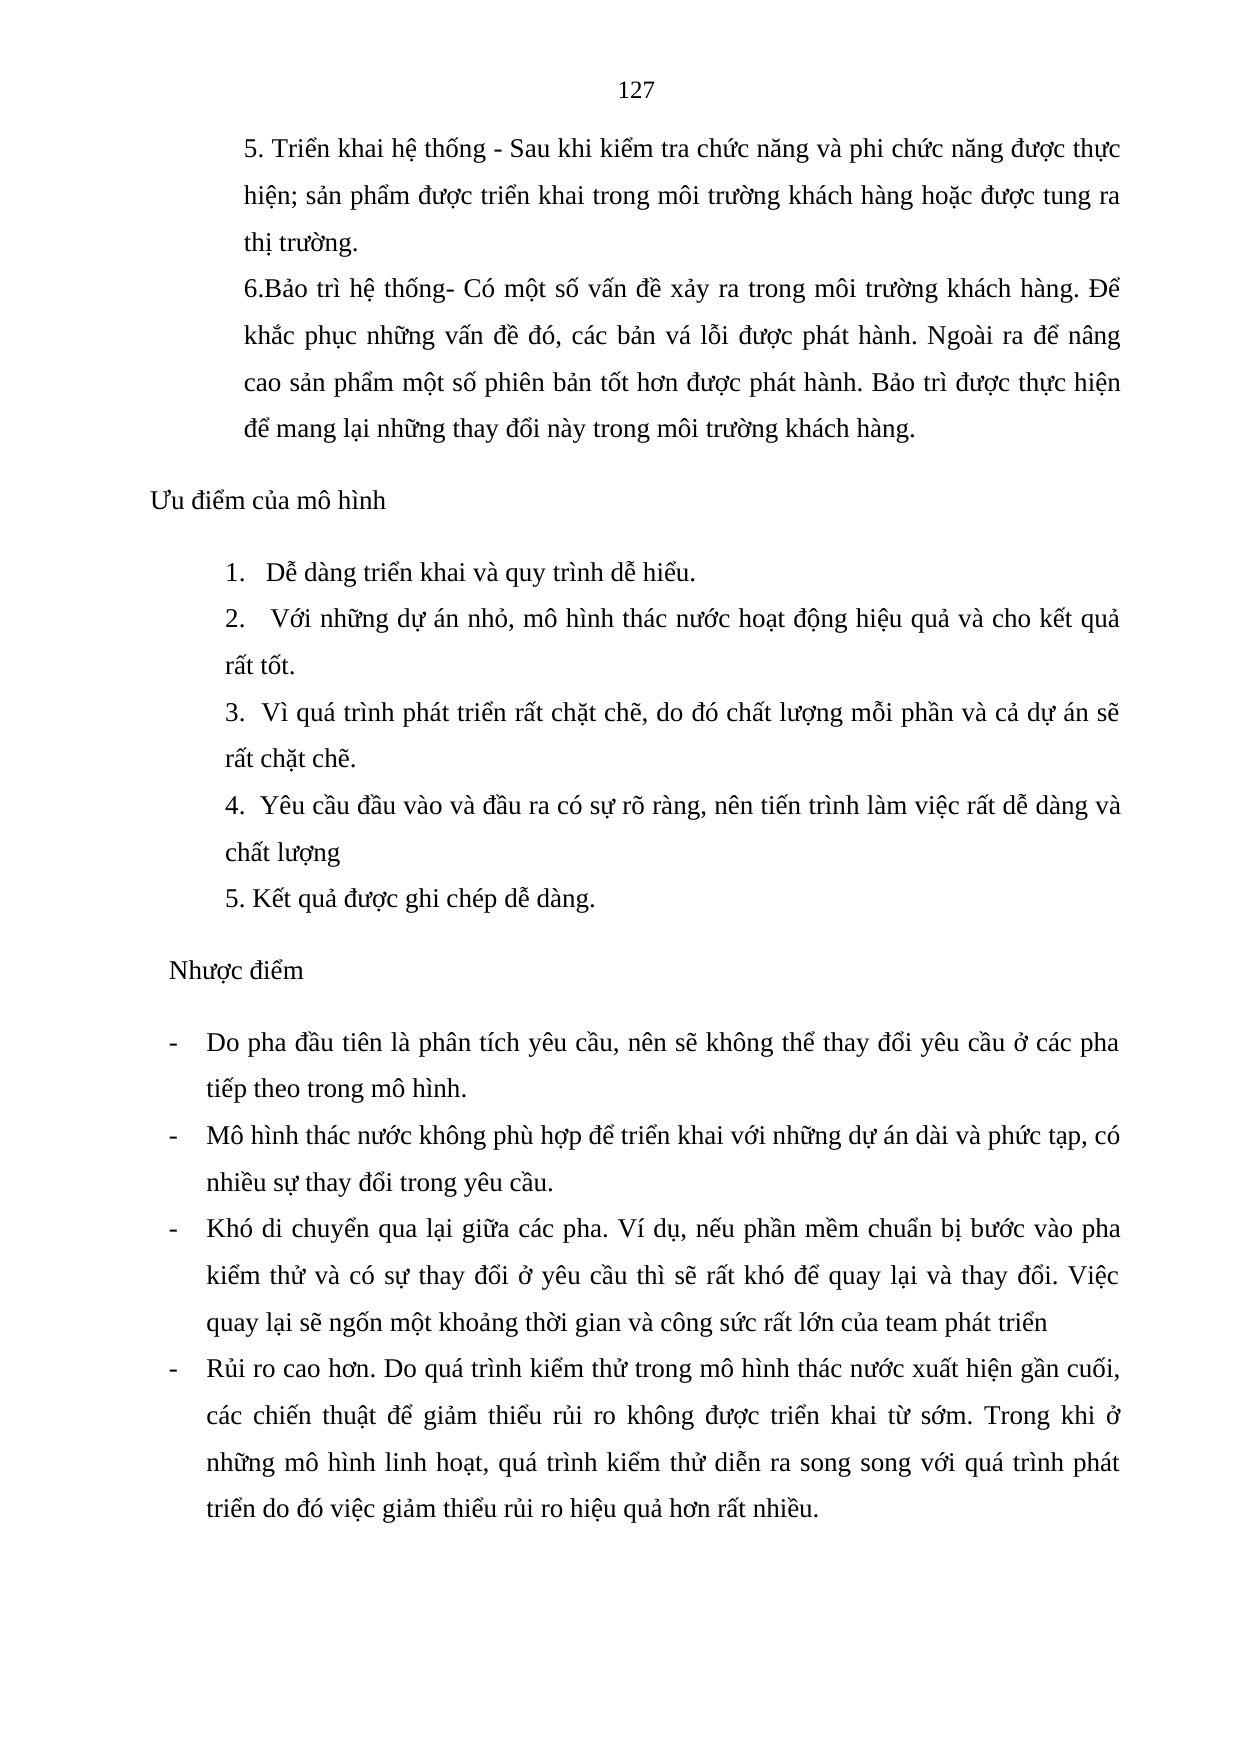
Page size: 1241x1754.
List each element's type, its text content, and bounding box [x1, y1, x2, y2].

list Mô hình thác nước không phù hợp để triển khai với những dự án dài và phức tạp, có nhiều sự thay đổi trong yêu cầu. [169, 1119, 1122, 1197]
list Khó di chuyển qua lại giữa các pha. Ví dụ, nếu phần mềm chuẩn bị bước vào pha kiểm thử và có sự thay đổi ở yêu cầu thì sẽ rất khó để quay lại và thay đổi. Việc quay lại sẽ ngốn một khoảng thời gian và công sức rất lớn của team phát triển [169, 1212, 1122, 1337]
list Do pha đầu tiên là phân tích yêu cầu, nên sẽ không thể thay đổi yêu cầu ở các pha tiếp theo trong mô hình. [169, 1026, 1122, 1104]
text 5. Kết quả được ghi chép dễ dàng. [225, 882, 1122, 914]
text Nhược điểm [169, 954, 1122, 985]
text 1. Dễ dàng triển khai và quy trình dễ hiểu. [225, 556, 1122, 587]
text 3. Vì quá trình phát triển rất chặt chẽ, do đó chất lượng mỗi phần và cả dự án sẽ rất chặt chẽ. [225, 696, 1122, 774]
text 6.Bảo trì hệ thống- Có một số vấn đề xảy ra trong môi trường khách hàng. Để khắc phục những vấn đề đó, các bản vá lỗi được phát hành. Ngoài ra để nâng cao sản phẩm một số phiên bản tốt hơn được phát hành. Bảo trì được thực hiện để mang lại những thay đổi này trong môi trường khách hàng. [244, 272, 1122, 444]
text Ưu điểm của mô hình [150, 484, 1122, 515]
text 5. Triển khai hệ thống - Sau khi kiểm tra chức năng và phi chức năng được thực hiện; sản phẩm được triển khai trong môi trường khách hàng hoặc được tung ra thị trường. [244, 132, 1122, 257]
list Rủi ro cao hơn. Do quá trình kiểm thử trong mô hình thác nước xuất hiện gần cuối, các chiến thuật để giảm thiểu rủi ro không được triển khai từ sớm. Trong khi ở những mô hình linh hoạt, quá trình kiểm thử diễn ra song song với quá trình phát triển do đó việc giảm thiểu rủi ro hiệu quả hơn rất nhiều. [169, 1352, 1122, 1524]
text 4. Yêu cầu đầu vào và đầu ra có sự rõ ràng, nên tiến trình làm việc rất dễ dàng và chất lượng [225, 789, 1122, 867]
text 2. Với những dự án nhỏ, mô hình thác nước hoạt động hiệu quả và cho kết quả rất tốt. [225, 602, 1122, 680]
